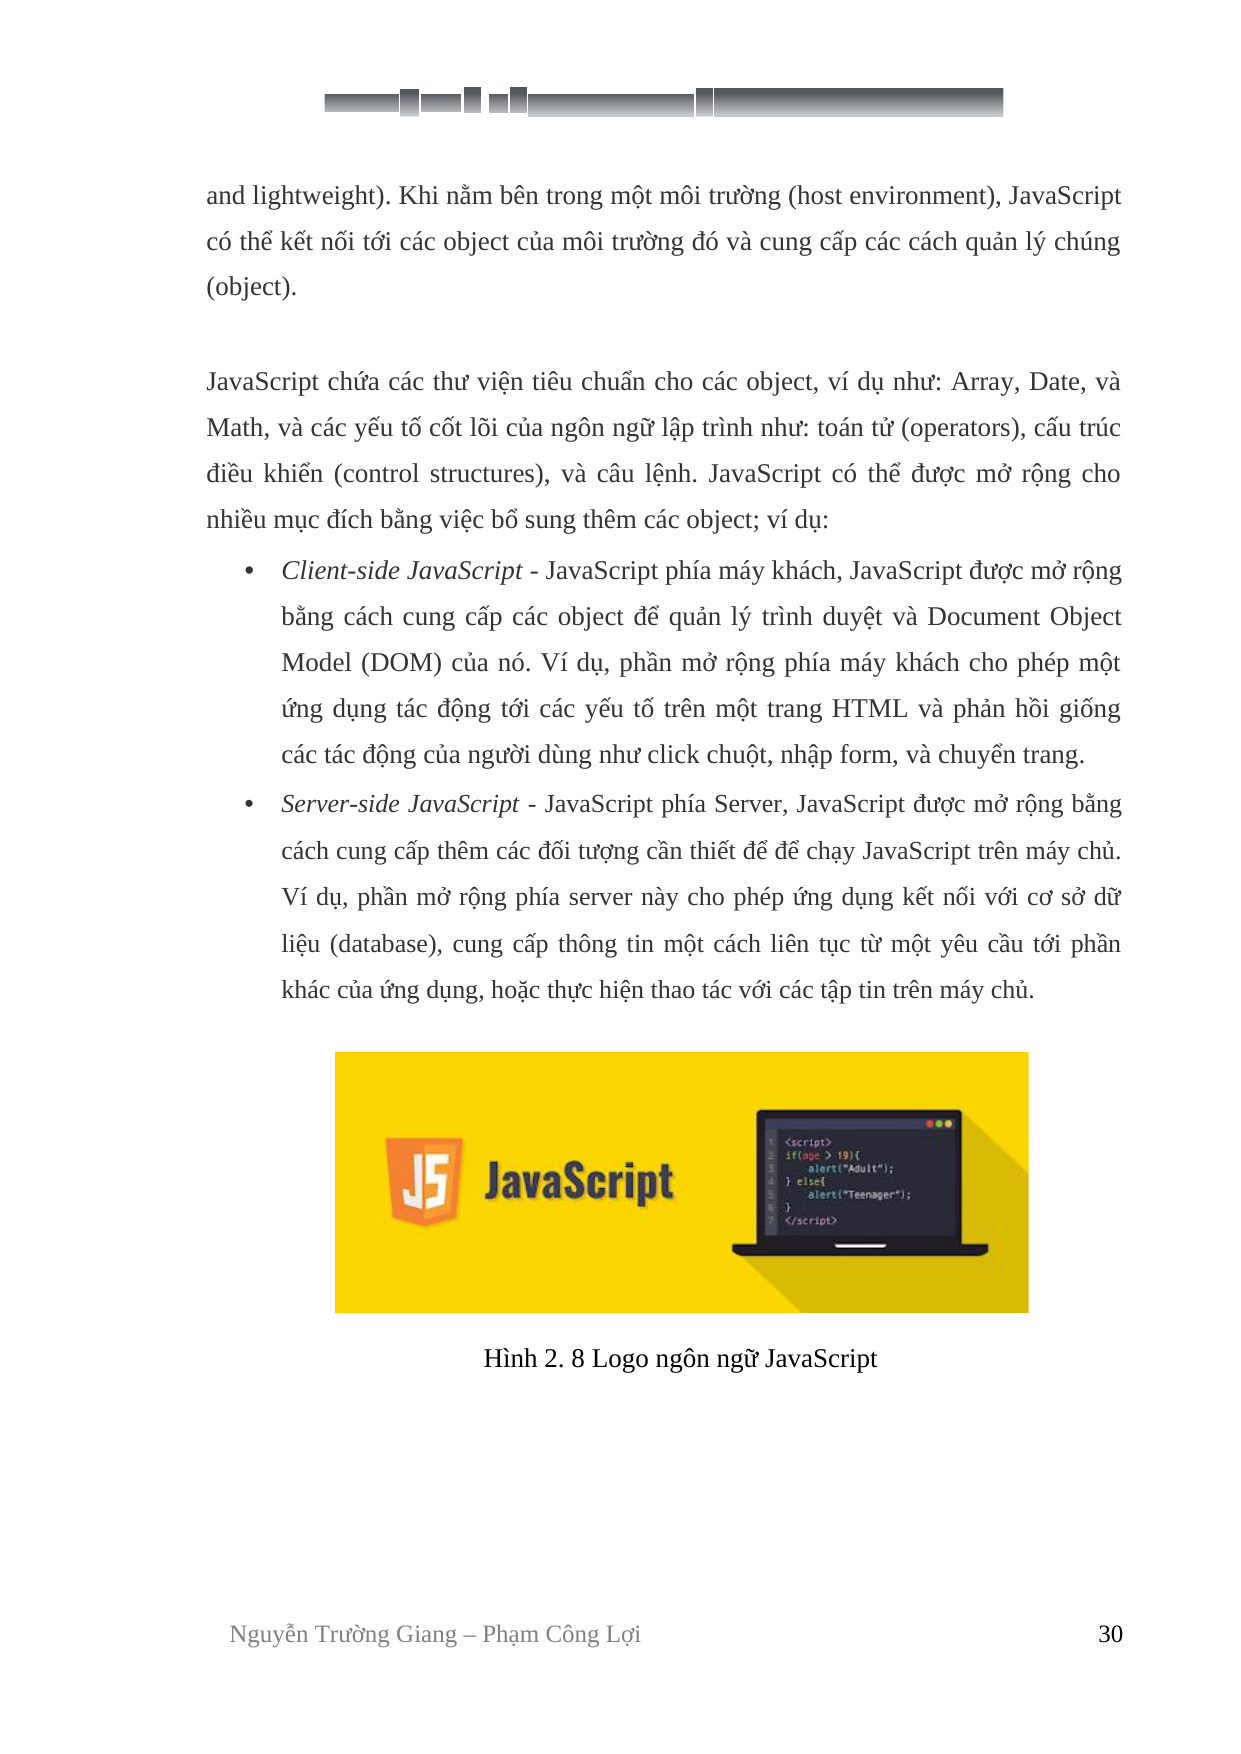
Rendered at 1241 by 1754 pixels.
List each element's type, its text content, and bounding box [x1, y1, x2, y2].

picture [324, 87, 1004, 117]
text Hình 2. 8 Logo ngôn ngữ JavaScript [483, 1343, 1123, 1374]
text JavaScript chứa các thư viện tiêu chuẩn cho các object, ví dụ như: Array, Date, và Math, và các yếu tố cốt lõi của ngôn ngữ lập trình như: toán tử (operators), cấu trúc điều khiển (control structures), và câu lệnh. JavaScript có thể được mở rộng cho nhiều mục đích bằng việc bổ sung thêm các object; ví dụ: [206, 365, 1123, 535]
list Server-side JavaScript - JavaScript phía Server, JavaScript được mở rộng bằng cách cung cấp thêm các đối tượng cần thiết để để chạy JavaScript trên máy chủ. Ví dụ, phần mở rộng phía server này cho phép ứng dụng kết nối với cơ sở dữ liệu (database), cung cấp thông tin một cách liên tục từ một yêu cầu tới phần khác của ứng dụng, hoặc thực hiện thao tác với các tập tin trên máy chủ. [244, 788, 1123, 1004]
picture [335, 1052, 1029, 1313]
table_header Nguyễn Trường Giang – Phạm Công Lợi [229, 1619, 869, 1648]
table_header 30 [869, 1619, 1123, 1648]
text and lightweight). Khi nằm bên trong một môi trường (host environment), JavaScript có thể kết nối tới các object của môi trường đó và cung cấp các cách quản lý chúng (object). [206, 179, 1123, 301]
list Client-side JavaScript - JavaScript phía máy khách, JavaScript được mở rộng bằng cách cung cấp các object để quản lý trình duyệt và Document Object Model (DOM) của nó. Ví dụ, phần mở rộng phía máy khách cho phép một ứng dụng tác động tới các yếu tố trên một trang HTML và phản hồi giống các tác động của người dùng như click chuột, nhập form, và chuyển trang. [244, 554, 1123, 769]
